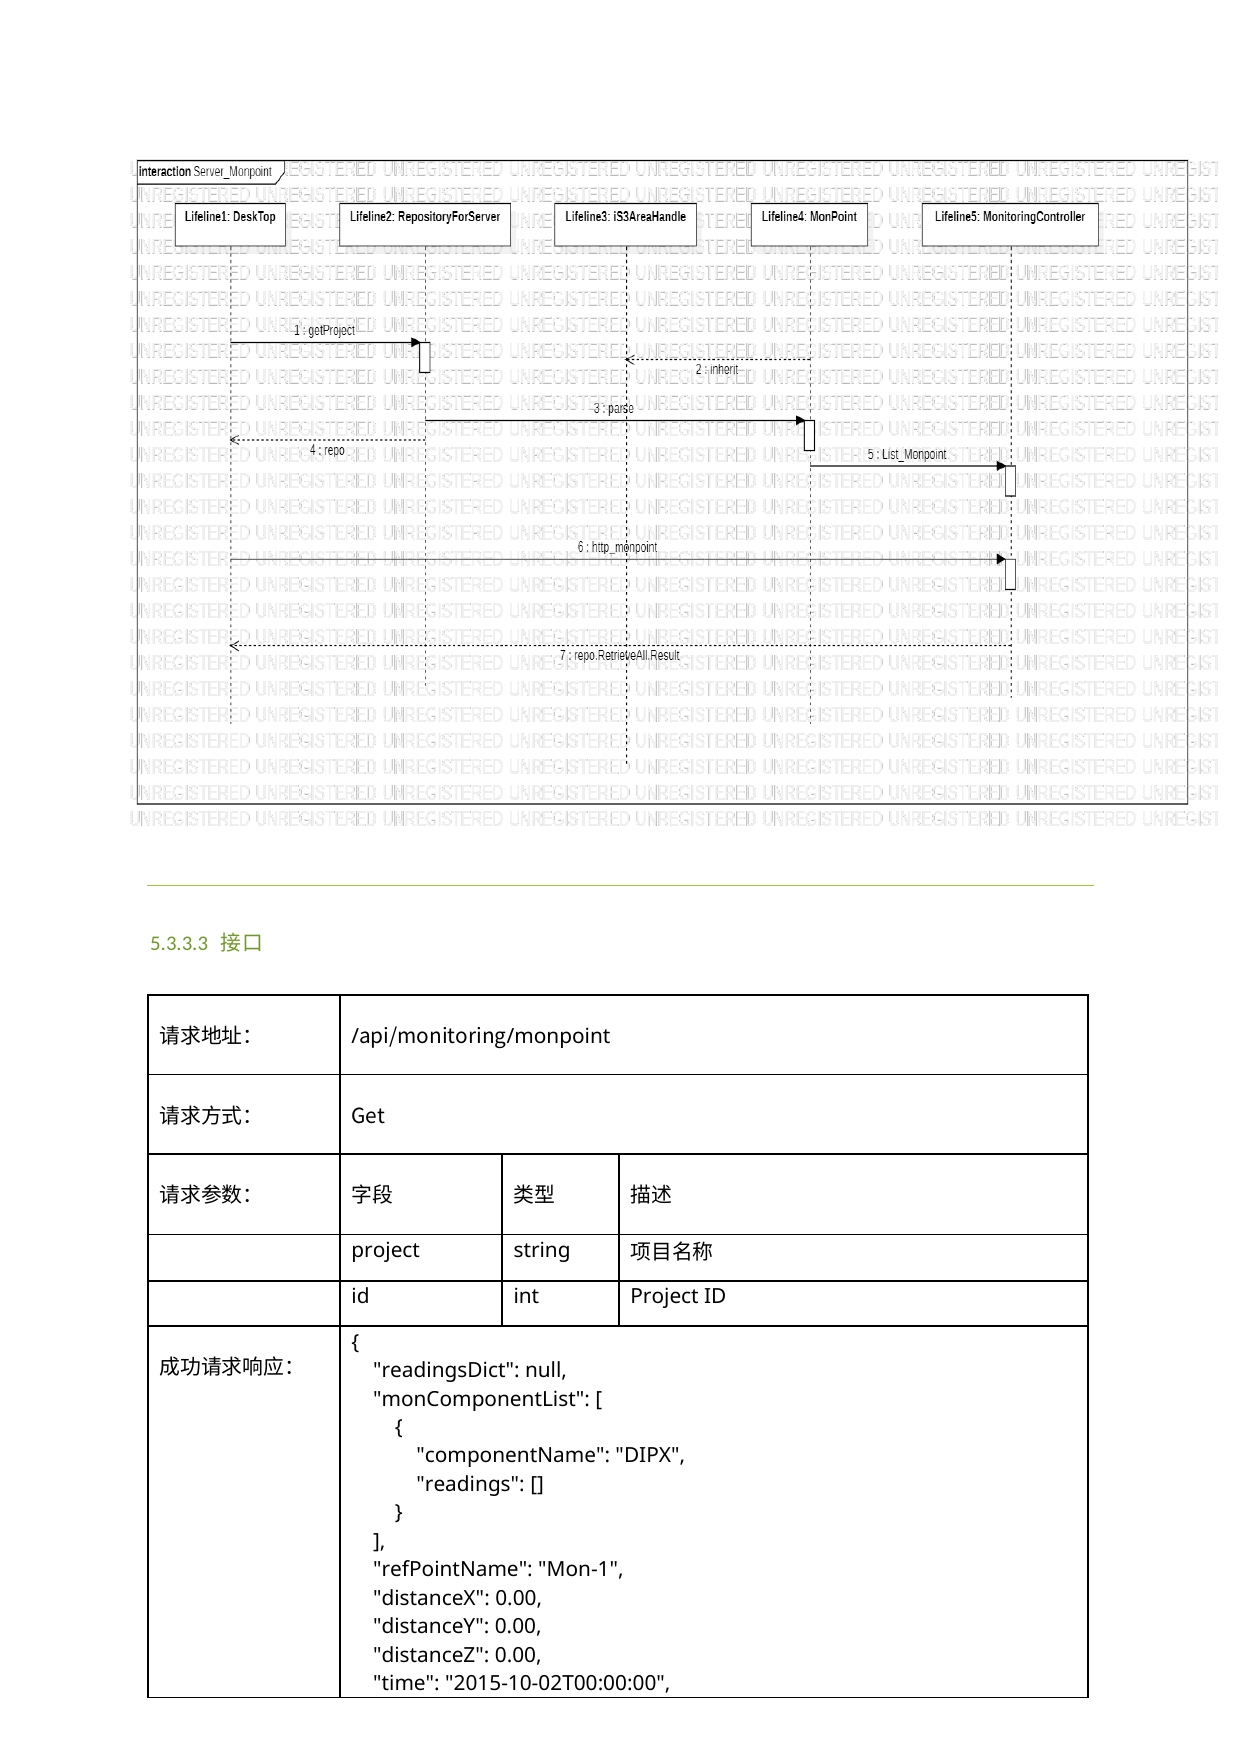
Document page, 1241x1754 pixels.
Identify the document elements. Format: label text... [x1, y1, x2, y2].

list 接口 [150, 926, 1192, 956]
table_cell 项目名称 [620, 1235, 1087, 1280]
table_cell 描述 [620, 1155, 1087, 1233]
picture [129, 150, 1219, 847]
table_cell [149, 1282, 339, 1325]
table_cell Project ID [620, 1282, 1087, 1325]
table_cell project [341, 1235, 501, 1280]
table_cell 类型 [503, 1155, 618, 1233]
table_cell 请求方式： [149, 1075, 339, 1153]
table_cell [341, 1327, 1087, 1697]
table_header 请求地址： [149, 996, 339, 1074]
table_cell [149, 1235, 339, 1280]
table_cell id [341, 1282, 501, 1325]
table_cell int [503, 1282, 618, 1325]
table_cell string [503, 1235, 618, 1280]
table_cell 字段 [341, 1155, 501, 1233]
table_cell 请求参数： [149, 1155, 339, 1233]
table_header /api/monitoring/monpoint [341, 996, 1087, 1074]
table_cell Get [341, 1075, 1087, 1153]
table_cell 成功请求响应： [149, 1327, 339, 1697]
